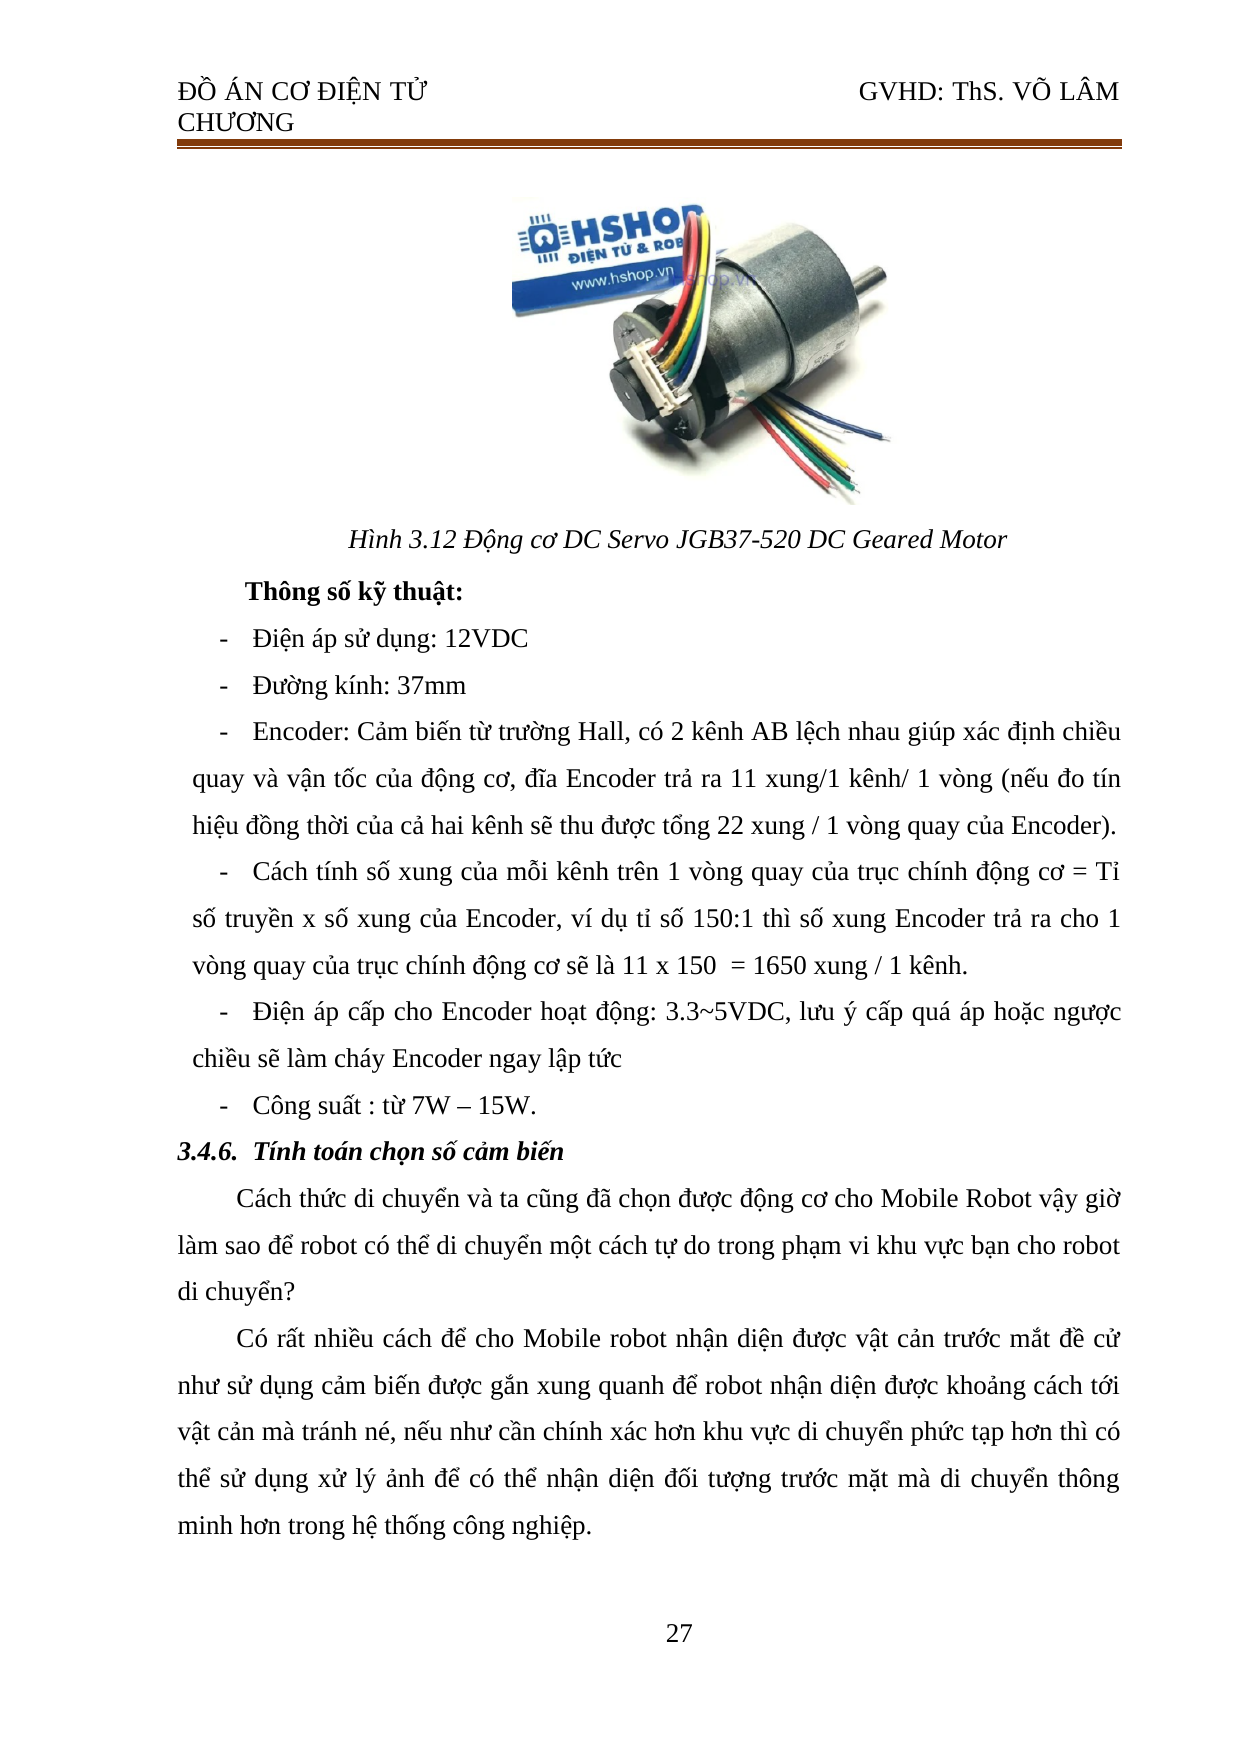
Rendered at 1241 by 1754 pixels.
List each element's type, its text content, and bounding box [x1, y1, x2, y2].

text Hình 3.12 Động cơ DC Servo JGB37-520 DC Geared Motor [177, 523, 1122, 555]
list Đường kính: 37mm [192, 669, 1122, 700]
subtitle Tính toán chọn số cảm biến [177, 1136, 1122, 1167]
list Điện áp cấp cho Encoder hoạt động: 3.3~5VDC, lưu ý cấp quá áp hoặc ngược chiều sẽ làm cháy Encoder ngay lập tức [192, 996, 1122, 1073]
list Cách tính số xung của mỗi kênh trên 1 vòng quay của trục chính động cơ = Tỉ số truyền x số xung của Encoder, ví dụ tỉ số 150:1 thì số xung Encoder trả ra cho 1 vòng quay của trục chính động cơ sẽ là 11 x 150 = 1650 xung / 1 kênh. [192, 856, 1122, 980]
text Cách thức di chuyển và ta cũng đã chọn được động cơ cho Mobile Robot vậy giờ làm sao để robot có thể di chuyển một cách tự do trong phạm vi khu vực bạn cho robot di chuyển? [177, 1182, 1122, 1307]
text Có rất nhiều cách để cho Mobile robot nhận diện được vật cản trước mắt đề cử như sử dụng cảm biến được gắn xung quanh để robot nhận diện được khoảng cách tới vật cản mà tránh né, nếu như cần chính xác hơn khu vực di chuyển phức tạp hơn thì có thể sử dụng xử lý ảnh để có thể nhận diện đối tượng trước mặt mà di chuyển thông minh hơn trong hệ thống công nghiệp. [177, 1322, 1122, 1540]
list Công suất : từ 7W – 15W. [192, 1089, 1122, 1120]
list Encoder: Cảm biến từ trường Hall, có 2 kênh AB lệch nhau giúp xác định chiều quay và vận tốc của động cơ, đĩa Encoder trả ra 11 xung/1 kênh/ 1 vòng (nếu đo tín hiệu đồng thời của cả hai kênh sẽ thu được tổng 22 xung / 1 vòng quay của Encoder). [192, 716, 1122, 840]
picture [511, 180, 906, 508]
list Điện áp sử dụng: 12VDC [192, 622, 1122, 653]
text Thông số kỹ thuật: [177, 576, 1122, 607]
